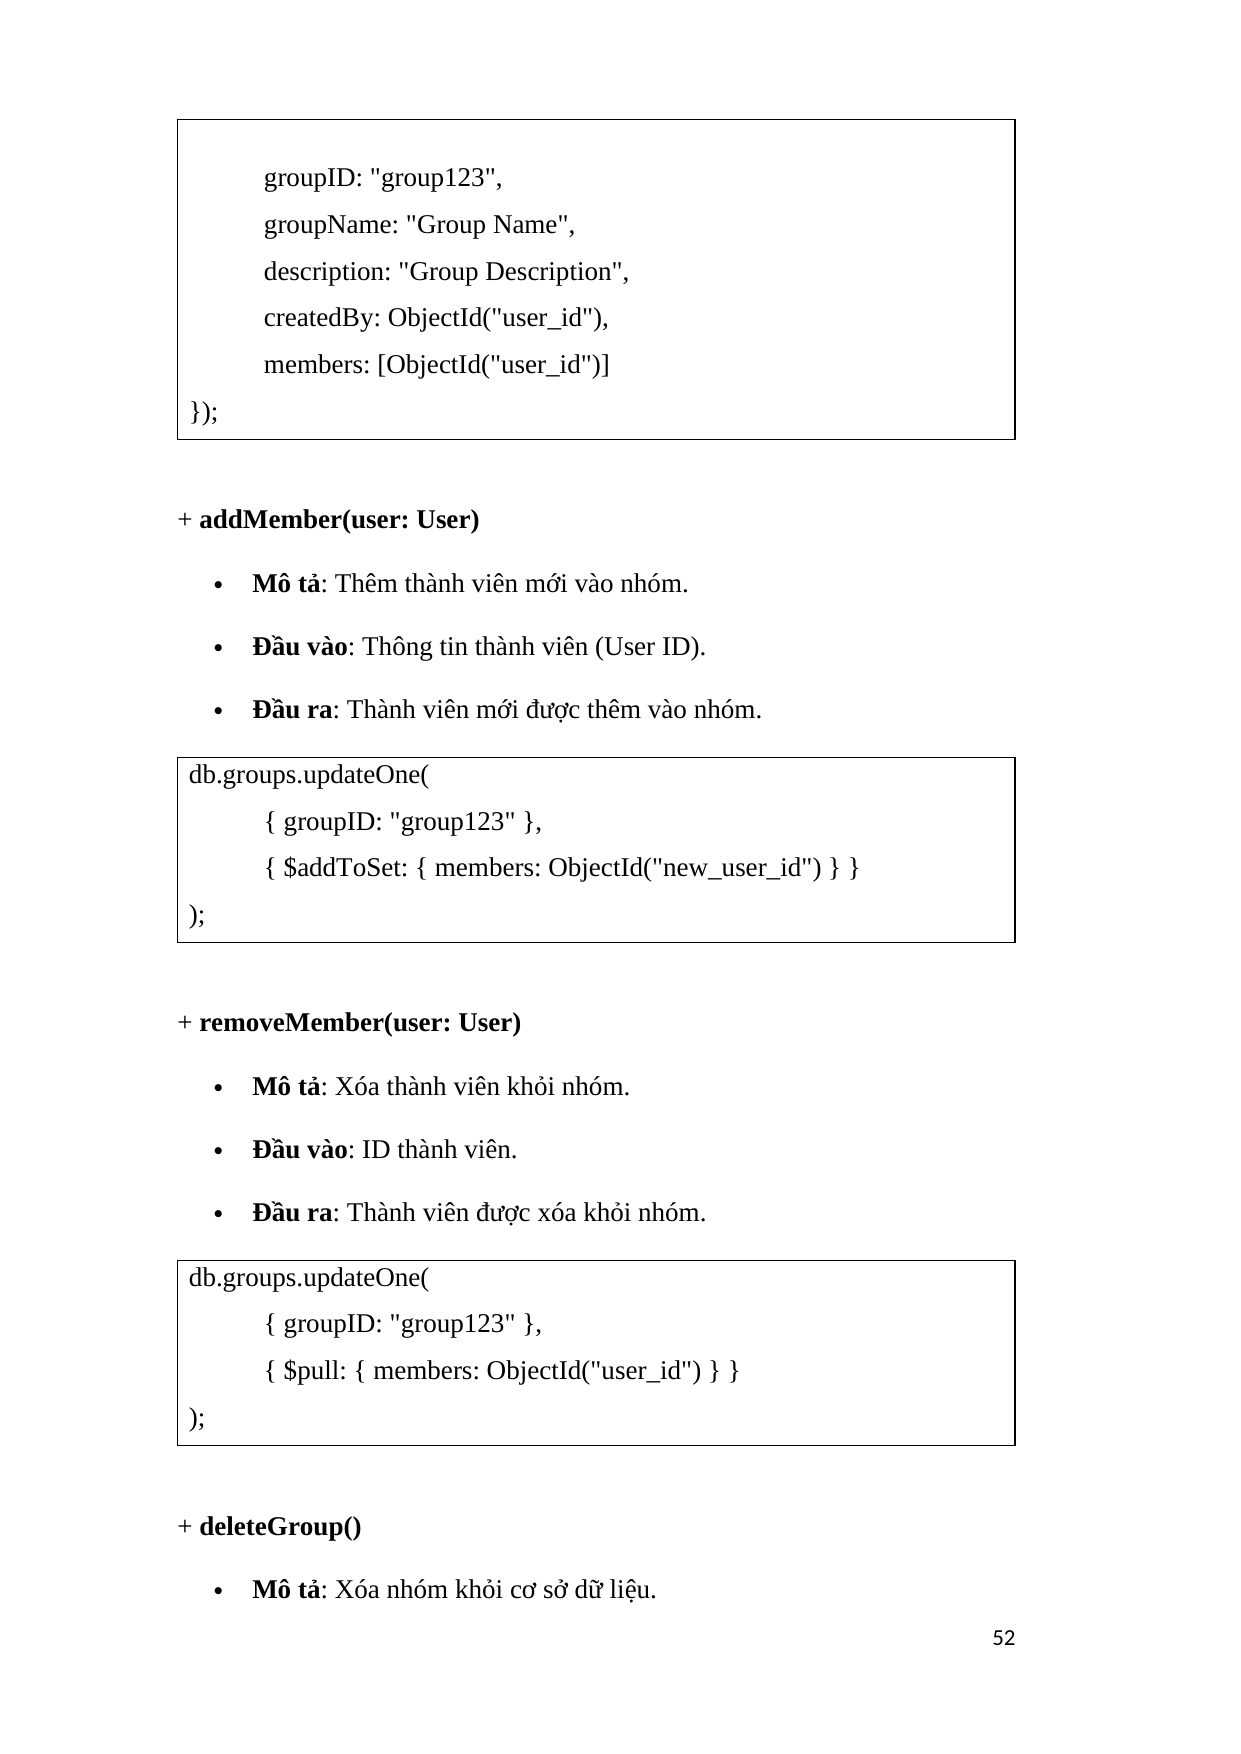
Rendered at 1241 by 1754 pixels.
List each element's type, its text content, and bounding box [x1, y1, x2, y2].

list Mô tả: Thêm thành viên mới vào nhóm. [214, 567, 1015, 598]
text + removeMember(user: User) [177, 1007, 1015, 1038]
list Mô tả: Xóa thành viên khỏi nhóm. [214, 1070, 1015, 1101]
list Đầu ra: Thành viên mới được thêm vào nhóm. [214, 693, 1015, 725]
table_header db.groups.updateOne( { groupID: "group123" }, { $addToSet: { members: ObjectId("new_user_id") } } ); [178, 758, 1014, 942]
text + deleteGroup() [177, 1509, 1015, 1541]
list Mô tả: Xóa nhóm khỏi cơ sở dữ liệu. [214, 1573, 1015, 1604]
list Đầu ra: Thành viên được xóa khỏi nhóm. [214, 1197, 1015, 1228]
list Đầu vào: ID thành viên. [214, 1133, 1015, 1164]
text + addMember(user: User) [177, 503, 1015, 535]
table_header db.groups.updateOne( { groupID: "group123" }, { $pull: { members: ObjectId("user_id") } } ); [178, 1261, 1014, 1445]
list Đầu vào: Thông tin thành viên (User ID). [214, 630, 1015, 661]
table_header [178, 120, 1014, 439]
